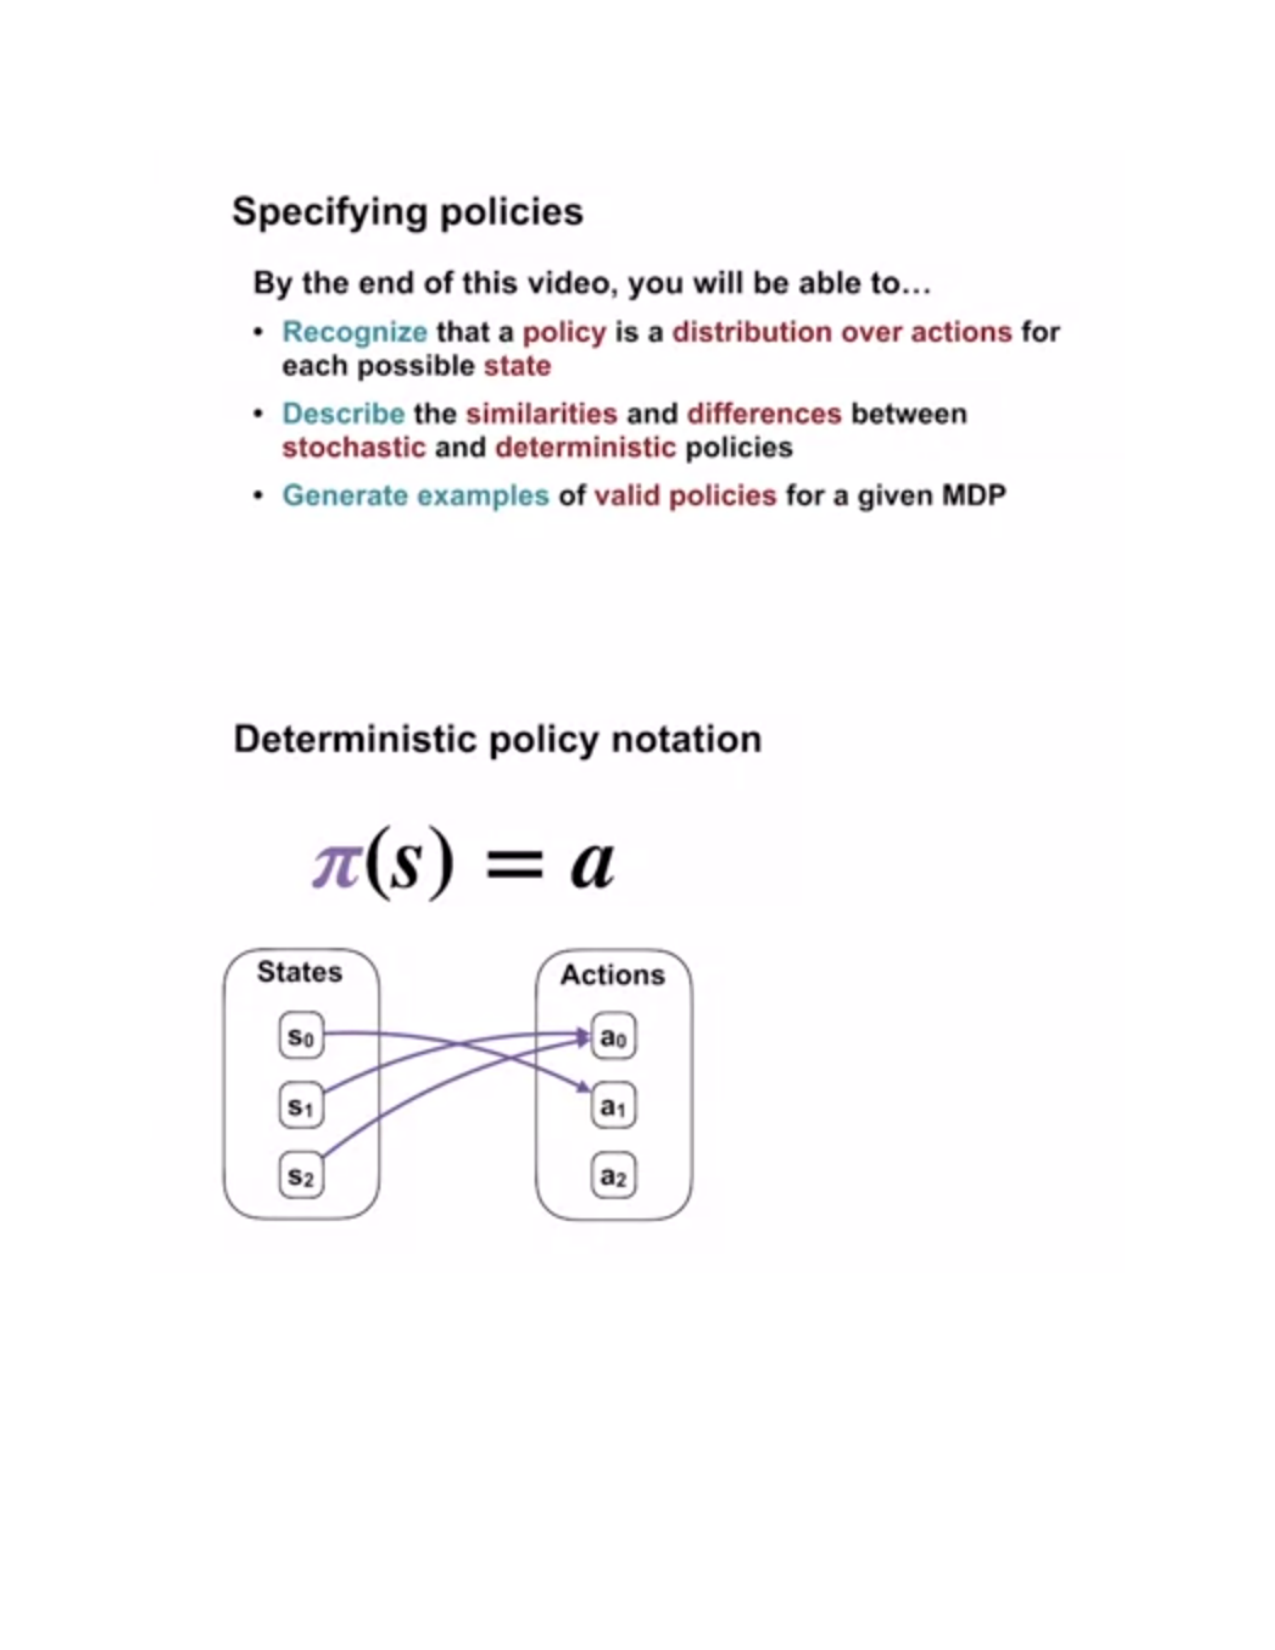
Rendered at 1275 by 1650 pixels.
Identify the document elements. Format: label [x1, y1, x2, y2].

picture [150, 150, 1125, 681]
picture [150, 682, 1125, 1273]
